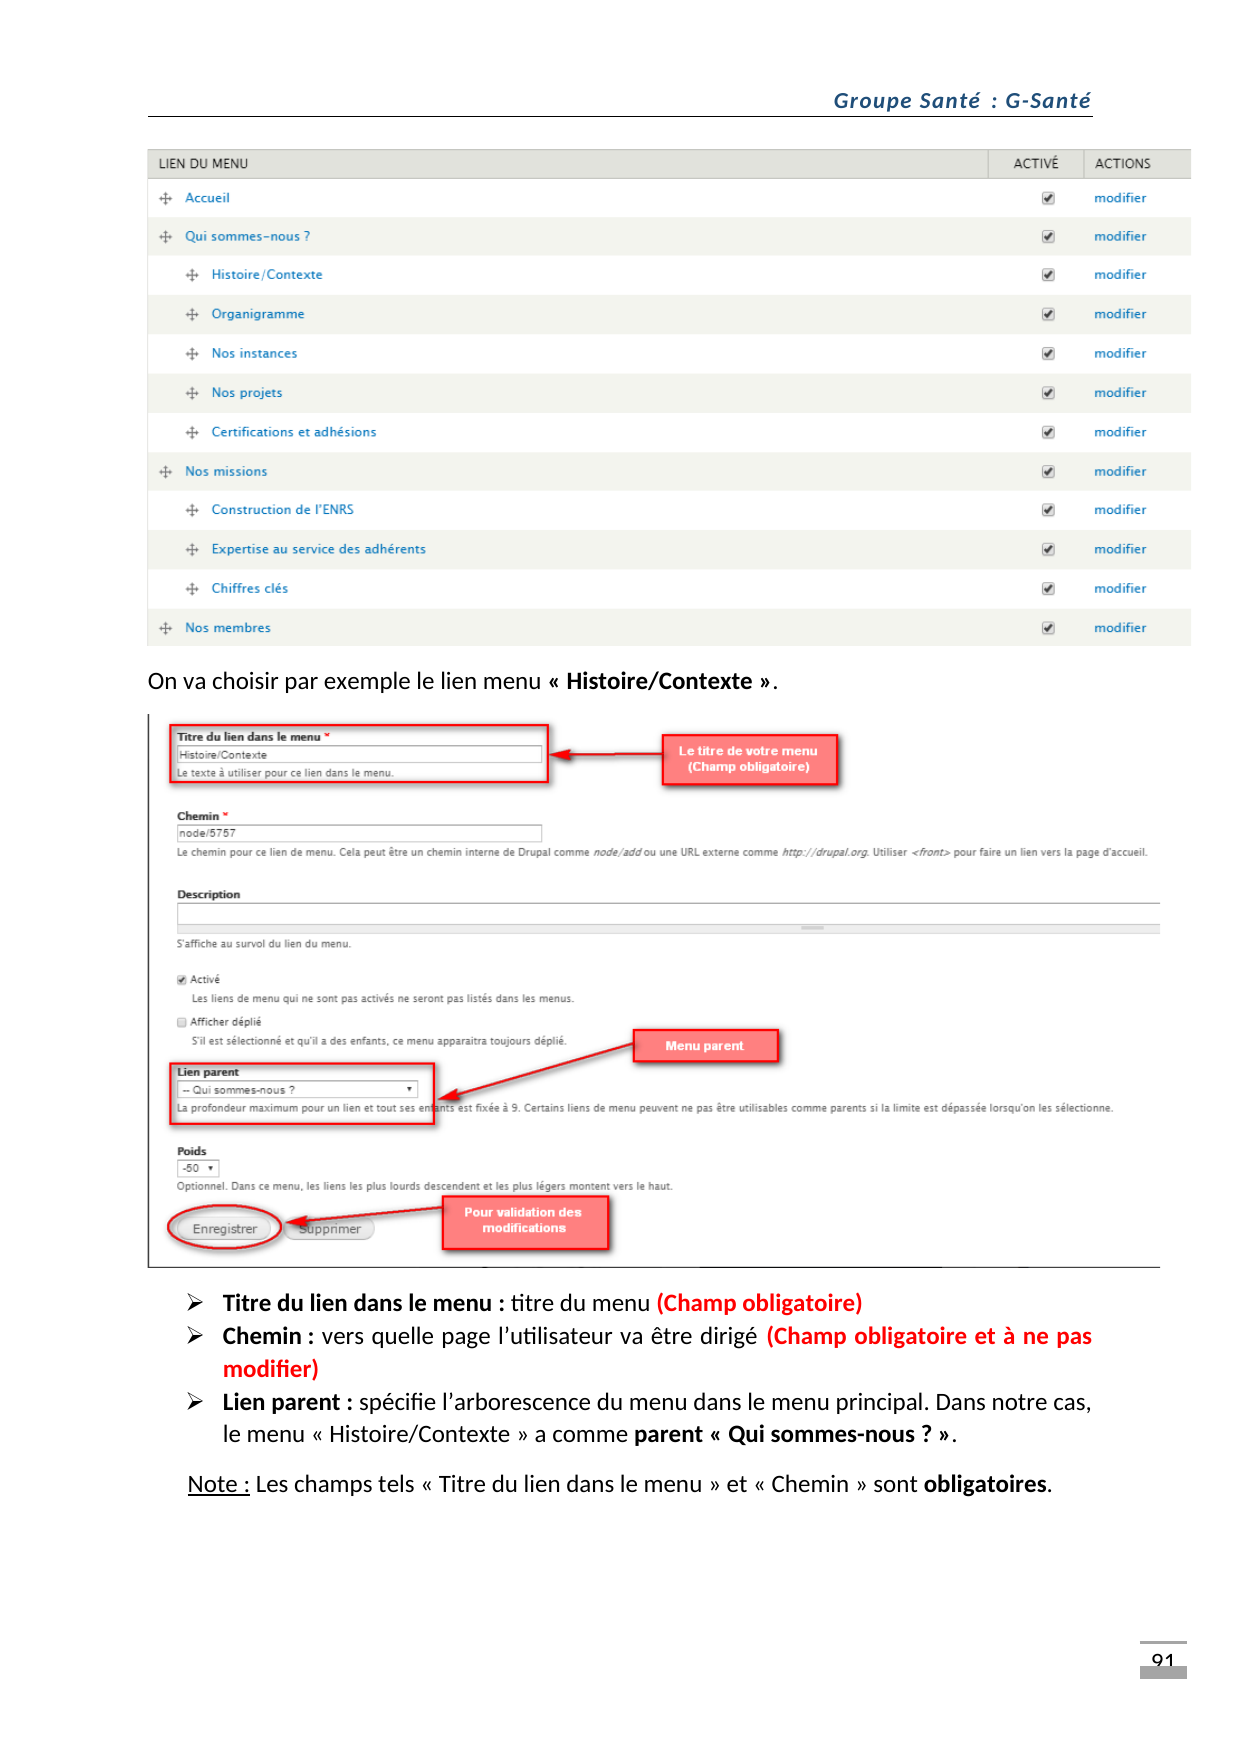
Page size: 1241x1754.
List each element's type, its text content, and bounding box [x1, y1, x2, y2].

picture [147, 714, 1160, 1268]
list Chemin : vers quelle page l’utilisateur va être dirigé (Champ obligatoire et à ne pas modifier) [185, 1320, 1093, 1383]
list Lien parent : spécifie l’arborescence du menu dans le menu principal. Dans notre cas, le menu « Histoire/Contexte » a comme parent « Qui sommes-nous ? ». [185, 1386, 1093, 1449]
text Note : Les champs tels « Titre du lien dans le menu » et « Chemin » sont obligatoires. [148, 1468, 1093, 1499]
text On va choisir par exemple le lien menu « Histoire/Contexte ». [148, 665, 1093, 696]
picture [147, 147, 1192, 646]
list Titre du lien dans le menu : titre du menu (Champ obligatoire) [185, 1287, 1093, 1317]
